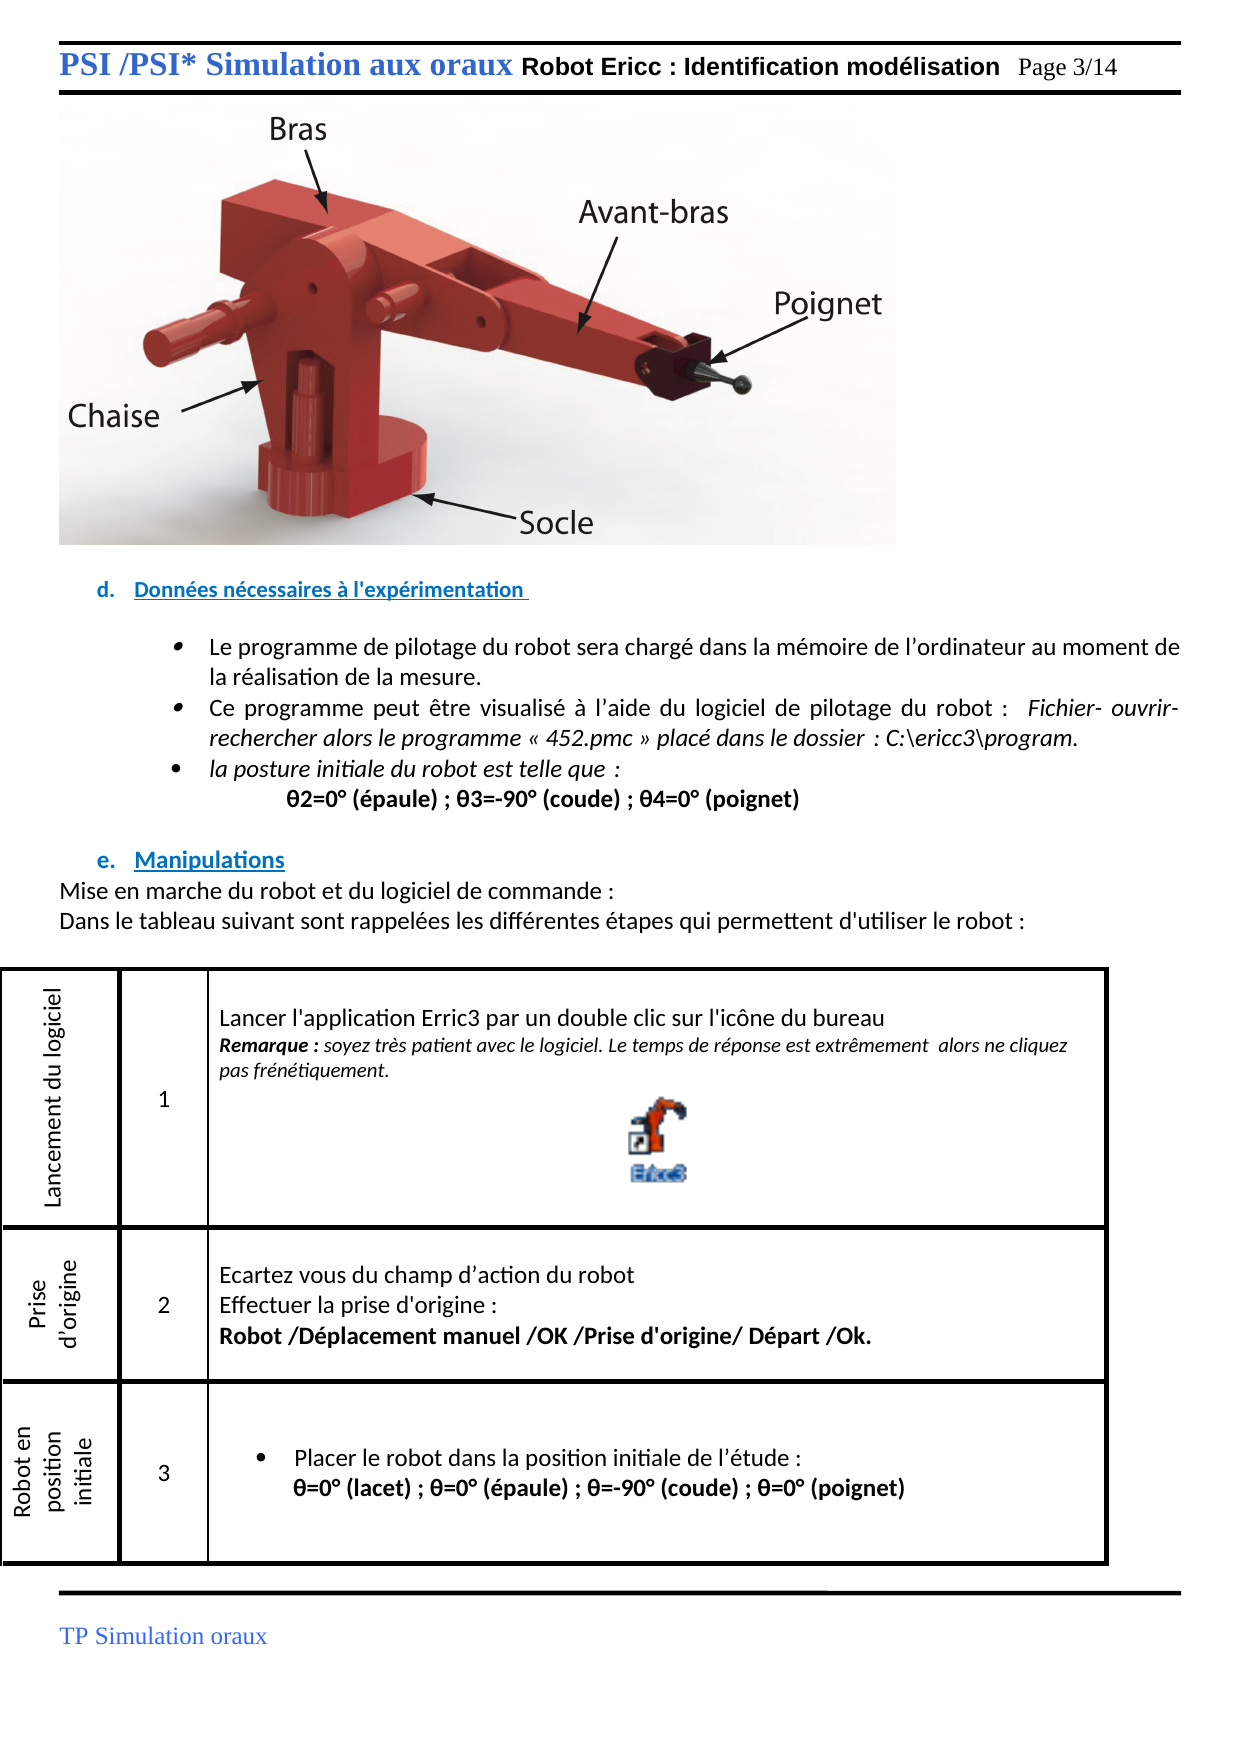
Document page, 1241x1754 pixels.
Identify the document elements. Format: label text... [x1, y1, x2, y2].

list Données nécessaires à l'expérimentation [97, 575, 1181, 603]
table_cell Prise d’origine [2, 1226, 117, 1379]
table_cell 3 [122, 1384, 207, 1561]
text Mise en marche du robot et du logiciel de commande : [59, 875, 1181, 906]
list θ2=0° (épaule) ; θ3=-90° (coude) ; θ4=0° (poignet) [209, 783, 1181, 814]
list Ce programme peut être visualisé à l’aide du logiciel de pilotage du robot : Fichier- ouvrir- rechercher alors le programme « 452.pmc » placé dans le dossier : C:\ericc3\program. [172, 692, 1181, 753]
list Le programme de pilotage du robot sera chargé dans la mémoire de l’ordinateur au moment de la réalisation de la mesure. [172, 631, 1181, 692]
table_cell Robot en position initiale [2, 1380, 117, 1561]
picture [59, 103, 897, 545]
table_cell 2 [122, 1230, 207, 1379]
table_header 1 [122, 971, 207, 1225]
table_cell Placer le robot dans la position initiale de l’étude : θ=0° (lacet) ; θ=0° (épaule) ; θ=-90° (coude) ; θ=0° (poignet) Valider successivement chaque angle par Appliquer Fermer la fenêtre [209, 1384, 1104, 1561]
list Manipulations [97, 844, 1181, 875]
table_cell Ecartez vous du champ d’action du robot Effectuer la prise d'origine : Robot /Déplacement manuel /OK /Prise d'origine/ Départ /Ok. [209, 1230, 1104, 1379]
table_header Lancer l'application Erric3 par un double clic sur l'icône du bureau Remarque : soyez très patient avec le logiciel. Le temps de réponse est extrêmement alors ne cliquez pas frénétiquement. [209, 971, 1104, 1225]
text Dans le tableau suivant sont rappelées les différentes étapes qui permettent d'utiliser le robot : [59, 906, 1181, 936]
table_header Lancement du logiciel [2, 971, 117, 1225]
picture [612, 1083, 702, 1200]
list la posture initiale du robot est telle que : [172, 753, 1181, 783]
